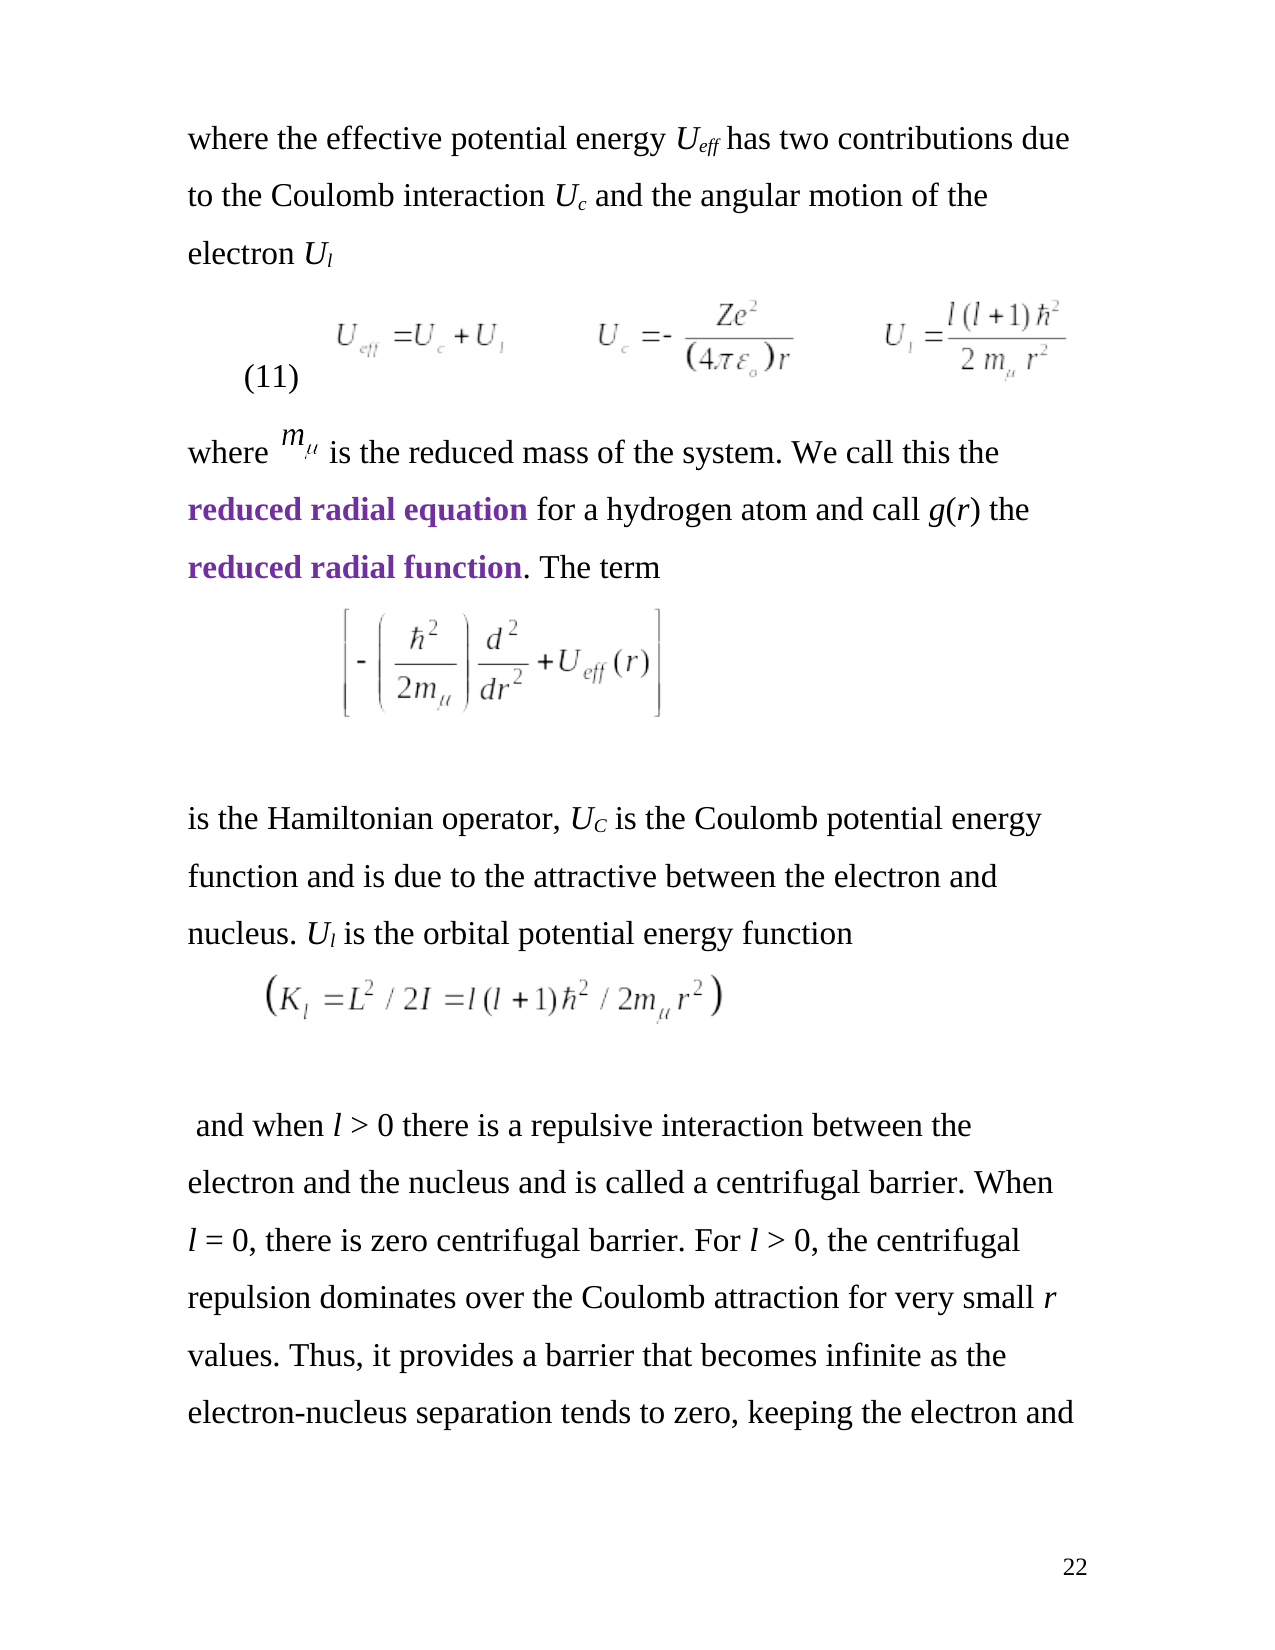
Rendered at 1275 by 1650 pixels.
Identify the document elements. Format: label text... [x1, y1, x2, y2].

text where is the reduced mass of the system. We call this the reduced radial equation for a hydrogen atom and call g(r) the reduced radial function. The term [187, 414, 1088, 586]
text where the effective potential energy Ueff has two contributions due to the Coulomb interaction Uc and the angular motion of the electron Ul [187, 118, 1088, 271]
text and when l > 0 there is a repulsive interaction between the electron and the nucleus and is called a centrifugal barrier. When [187, 1105, 1088, 1201]
text (11) [187, 291, 1088, 395]
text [187, 1220, 1088, 1431]
text is the Hamiltonian operator, UC is the Coulomb potential energy function and is due to the attractive between the electron and nucleus. Ul is the orbital potential energy function [187, 798, 1088, 952]
